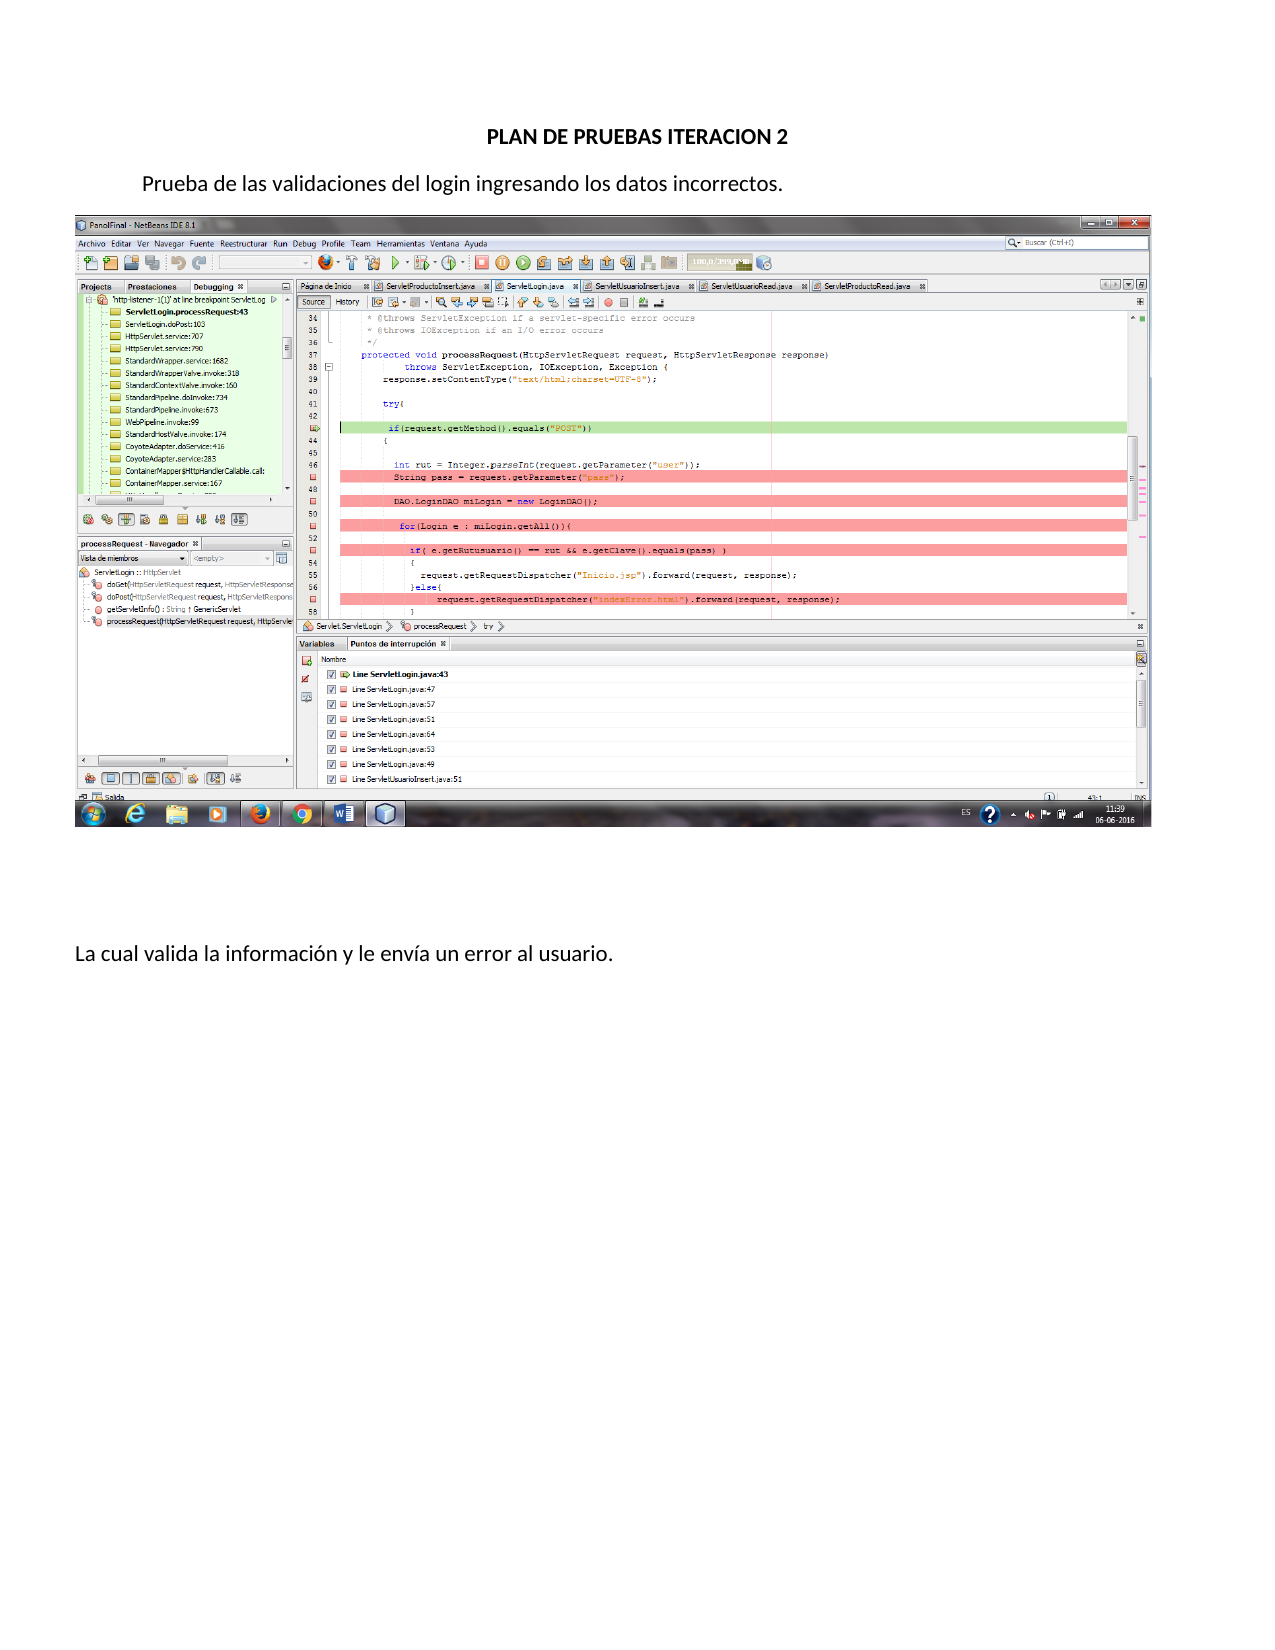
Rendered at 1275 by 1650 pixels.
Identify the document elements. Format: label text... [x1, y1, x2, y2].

text PLAN DE PRUEBAS ITERACION 2 [75, 122, 1200, 150]
picture [75, 215, 1152, 827]
text La cual valida la información y le envía un error al usuario. [75, 939, 1200, 967]
text Prueba de las validaciones del login ingresando los datos incorrectos. [75, 169, 1200, 197]
